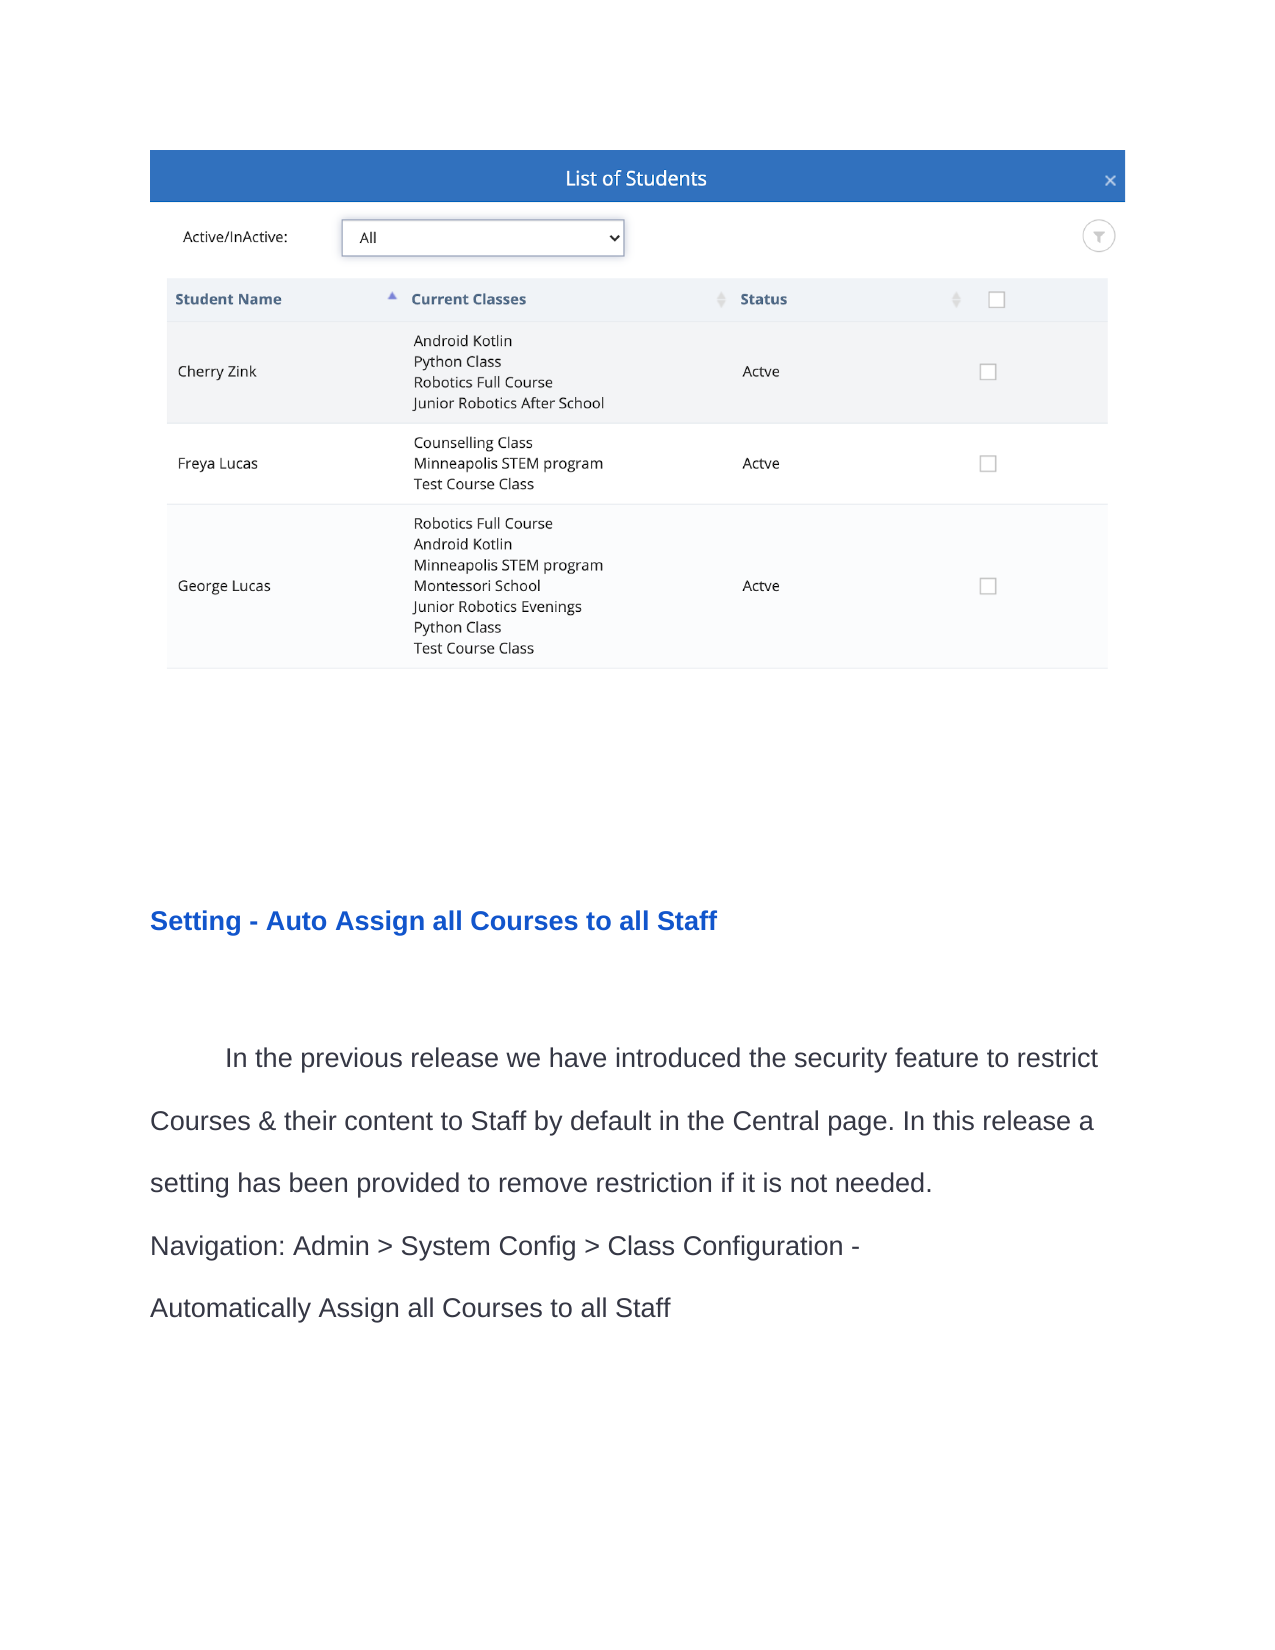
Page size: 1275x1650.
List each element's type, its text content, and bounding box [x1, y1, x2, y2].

subtitle Setting - Auto Assign all Courses to all Staff [150, 905, 1125, 936]
text Automatically Assign all Courses to all Staff [150, 1292, 1125, 1323]
text In the previous release we have introduced the security feature to restrict Courses & their content to Staff by default in the Central page. In this release a setting has been provided to remove restriction if it is not needed. [150, 1042, 1125, 1198]
picture [150, 150, 1125, 675]
text Navigation: Admin > System Config > Class Configuration - [150, 1230, 1125, 1261]
